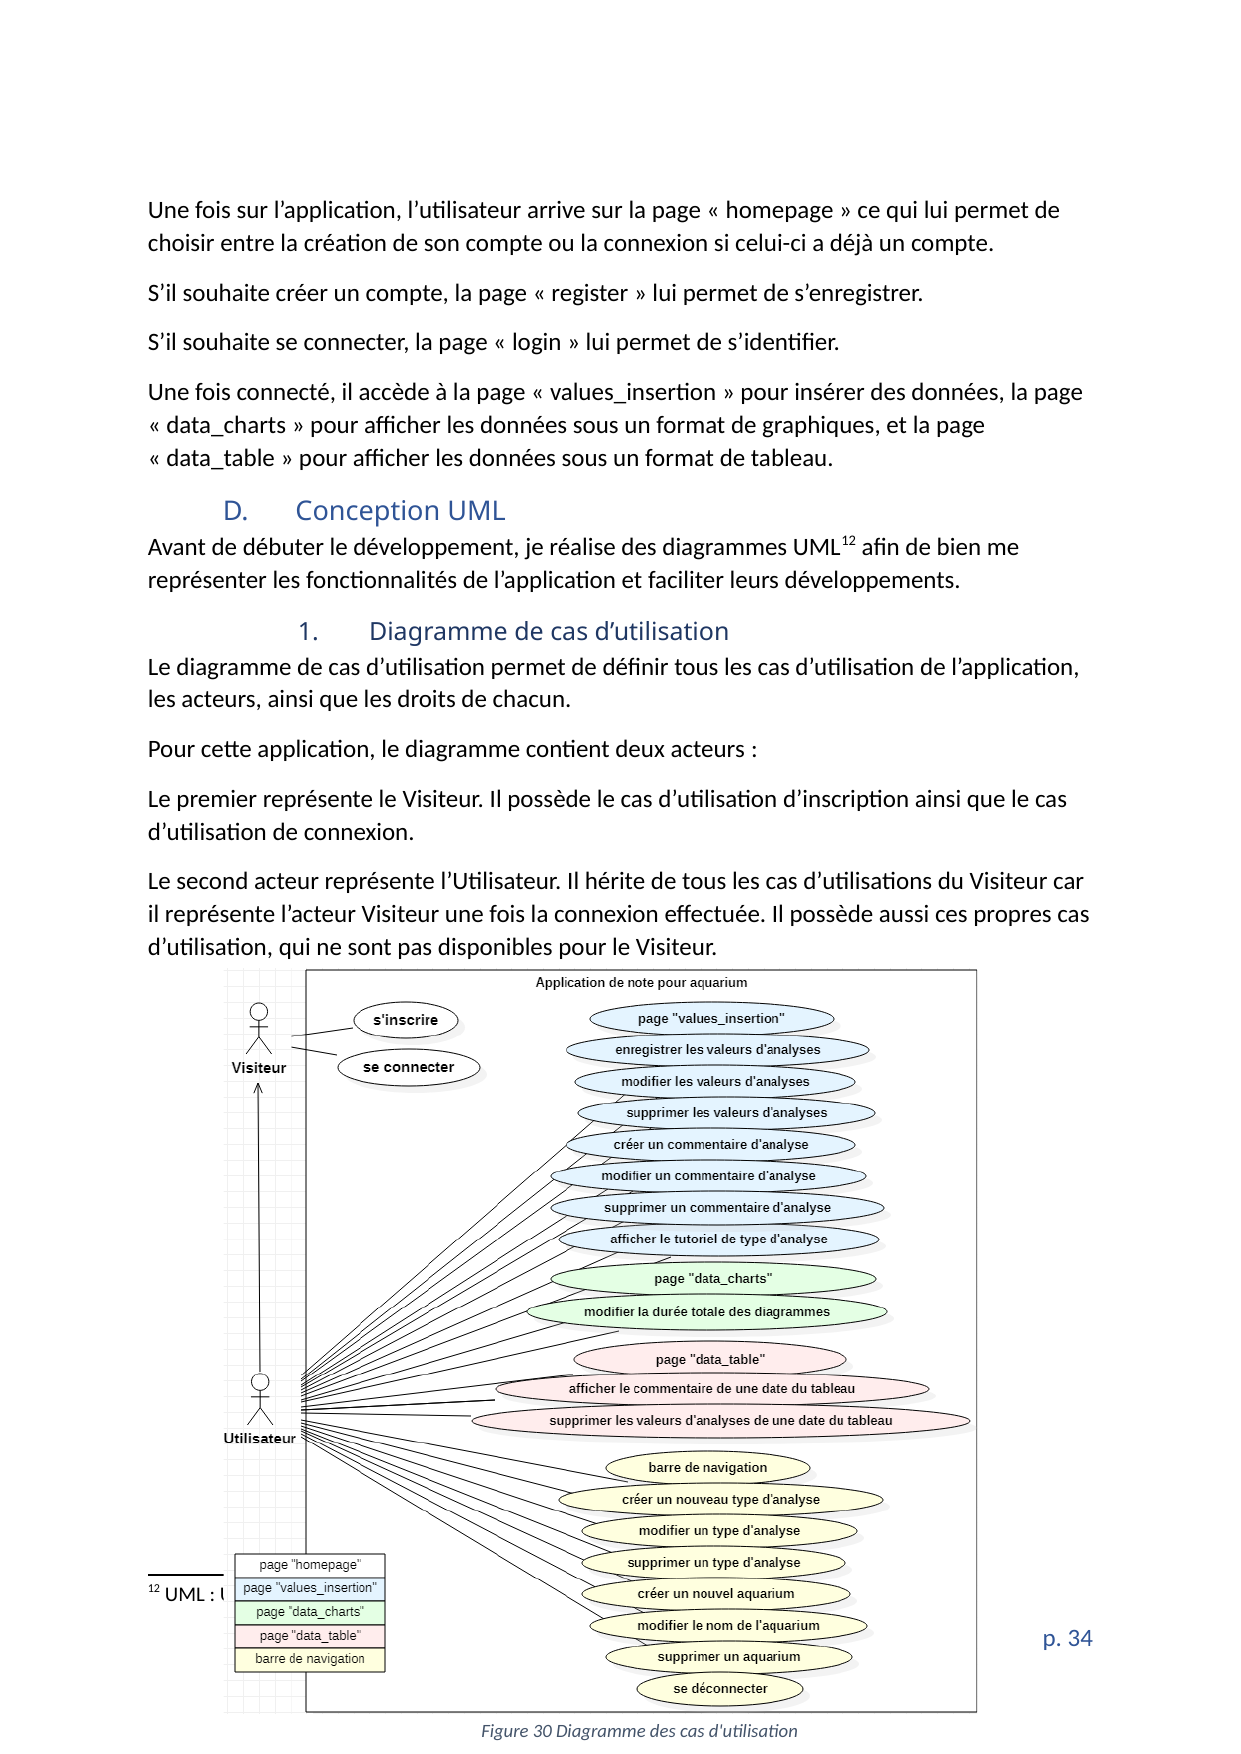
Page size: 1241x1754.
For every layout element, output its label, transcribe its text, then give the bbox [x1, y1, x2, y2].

text Une fois connecté, il accède à la page « values_insertion » pour insérer des données, la page « data_charts » pour afficher les données sous un format de graphiques, et la page « data_table » pour afficher les données sous un format de tableau. [148, 376, 1093, 472]
subtitle Diagramme de cas d’utilisation [298, 614, 1093, 648]
text Le premier représente le Visiteur. Il possède le cas d’utilisation d’inscription ainsi que le cas d’utilisation de connexion. [148, 783, 1093, 846]
text S’il souhaite créer un compte, la page « register » lui permet de s’enregistrer. [148, 277, 1093, 307]
text Avant de débuter le développement, je réalise des diagrammes UML afin de bien me représenter les fonctionnalités de l’application et faciliter leurs développements. [148, 531, 1093, 595]
text S’il souhaite se connecter, la page « login » lui permet de s’identifier. [148, 327, 1093, 357]
text Le second acteur représente l’Utilisateur. Il hérite de tous les cas d’utilisations du Visiteur car il représente l’acteur Visiteur une fois la connexion effectuée. Il possède aussi ces propres cas d’utilisation, qui ne sont pas disponibles pour le Visiteur. [148, 865, 1093, 962]
text Le diagramme de cas d’utilisation permet de définir tous les cas d’utilisation de l’application, les acteurs, ainsi que les droits de chacun. [148, 651, 1093, 714]
text Une fois sur l’application, l’utilisateur arrive sur la page « homepage » ce qui lui permet de choisir entre la création de son compte ou la connexion si celui-ci a déjà un compte. [148, 194, 1093, 258]
picture [223, 968, 978, 1714]
text Pour cette application, le diagramme contient deux acteurs : [148, 733, 1093, 764]
subtitle Conception UML [223, 492, 1093, 528]
